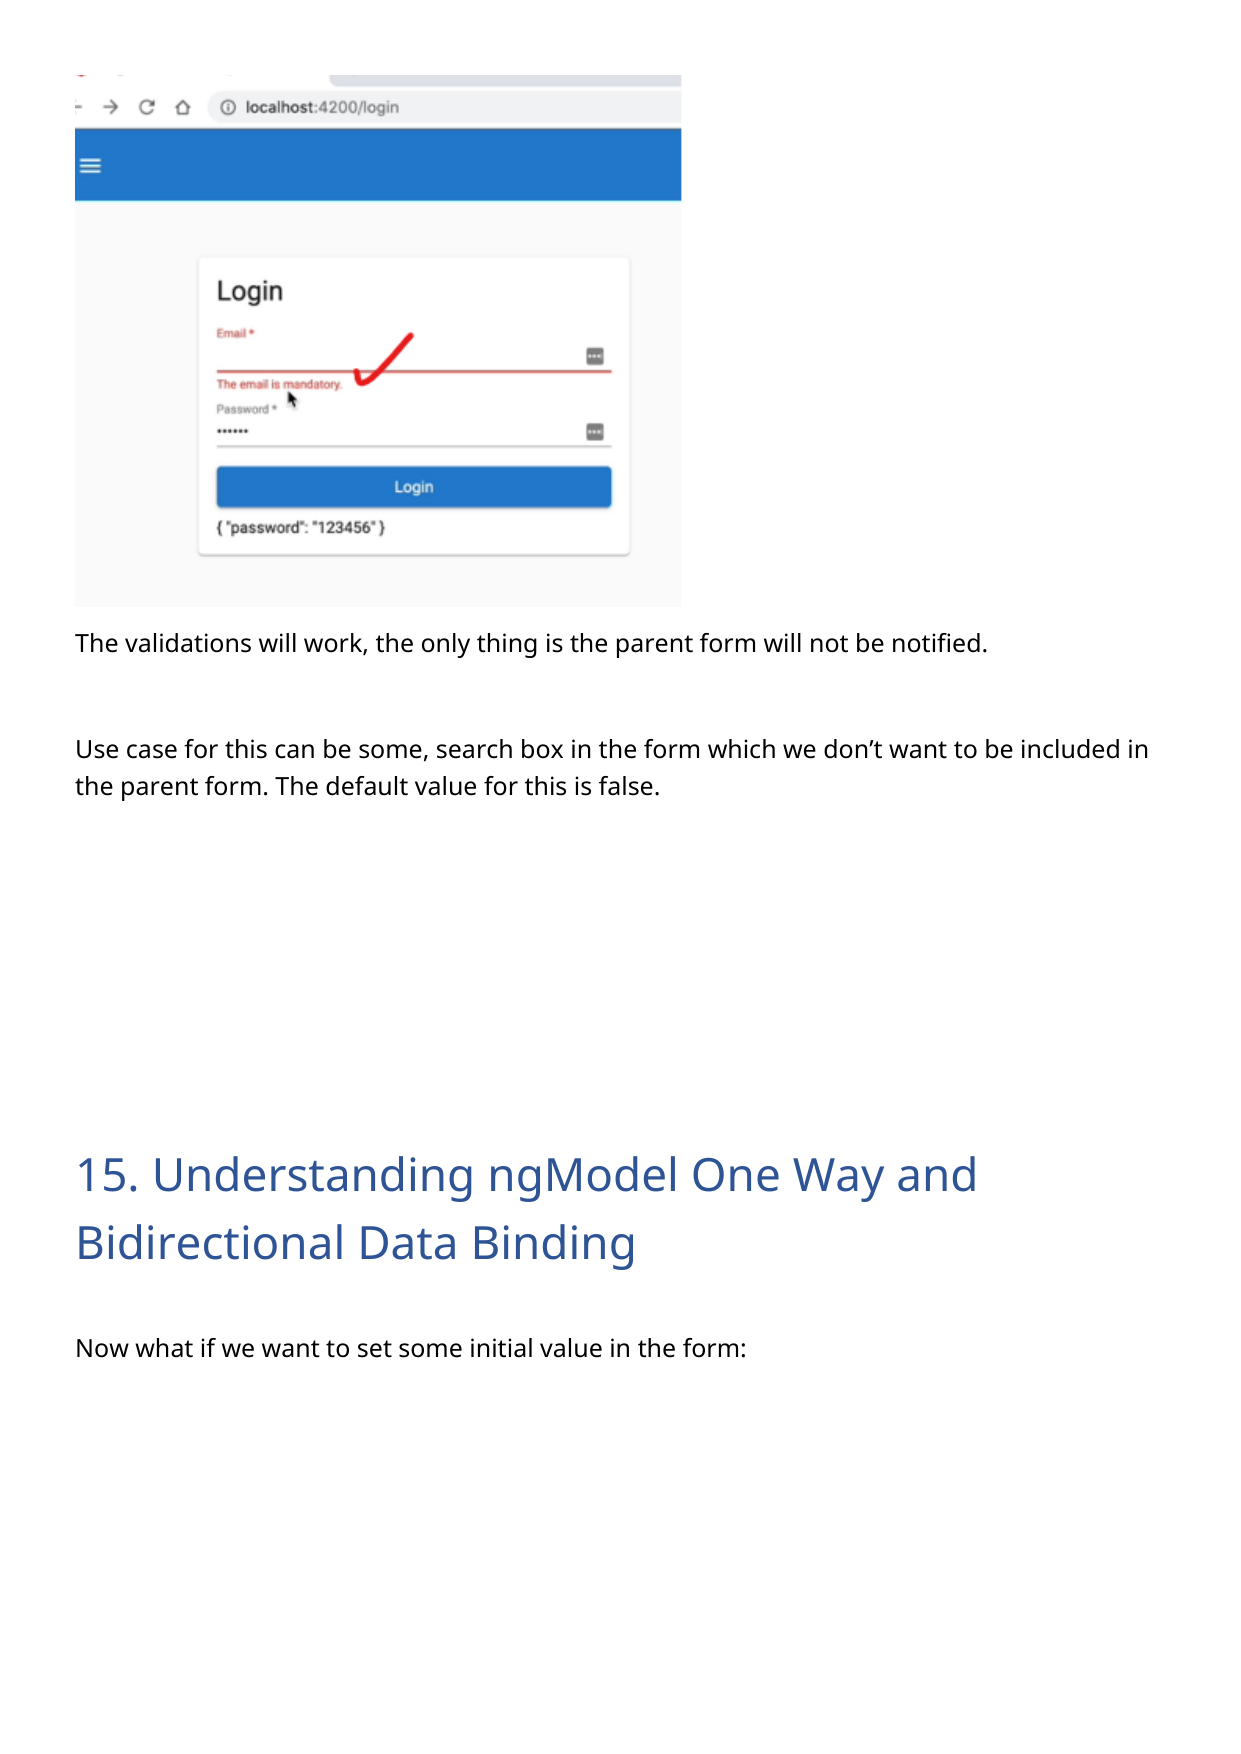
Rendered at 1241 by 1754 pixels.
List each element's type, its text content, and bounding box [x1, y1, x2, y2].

text The validations will work, the only thing is the parent form will not be notified. [75, 625, 1165, 659]
text Use case for this can be some, search box in the form which we don’t want to be included in the parent form. The default value for this is false. [75, 732, 1165, 803]
subtitle 15. Understanding ngModel One Way and Bidirectional Data Binding [75, 1143, 1165, 1273]
picture [75, 75, 682, 607]
text Now what if we want to set some initial value in the form: [75, 1331, 1165, 1365]
